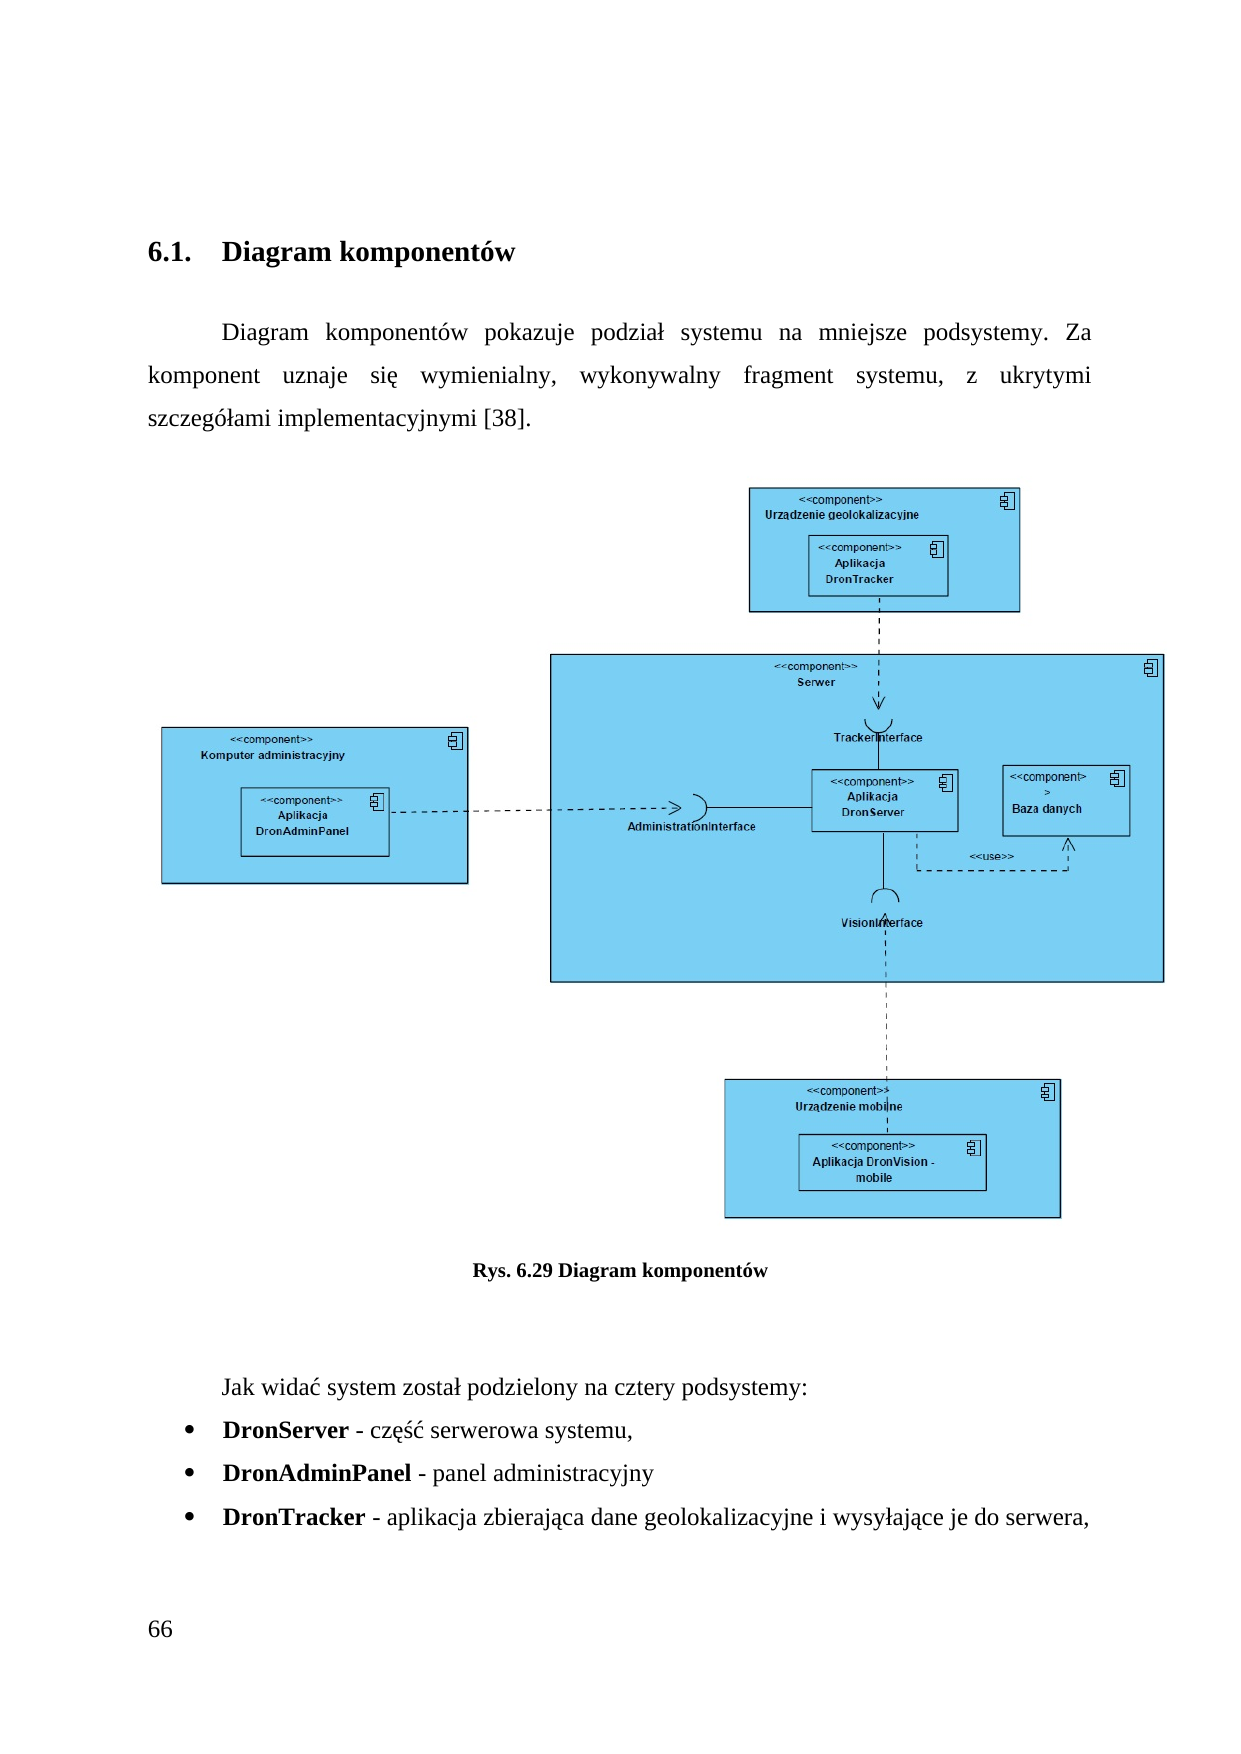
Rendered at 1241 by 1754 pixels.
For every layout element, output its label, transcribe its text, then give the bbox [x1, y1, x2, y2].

list DronServer - część serwerowa systemu, [185, 1415, 1092, 1444]
list DronTracker - aplikacja zbierająca dane geolokalizacyjne i wysyłające je do serwera, [185, 1502, 1092, 1530]
list DronAdminPanel - panel administracyjny [185, 1458, 1092, 1487]
subtitle Diagram komponentów [148, 234, 1092, 267]
text Diagram komponentów pokazuje podział systemu na mniejsze podsystemy. Za komponent uznaje się wymienialny, wykonywalny fragment systemu, z ukrytymi szczegółami implementacyjnymi [38]. [148, 317, 1092, 432]
text Jak widać system został podzielony na cztery podsystemy: [148, 1372, 1092, 1401]
picture [147, 446, 1183, 1244]
